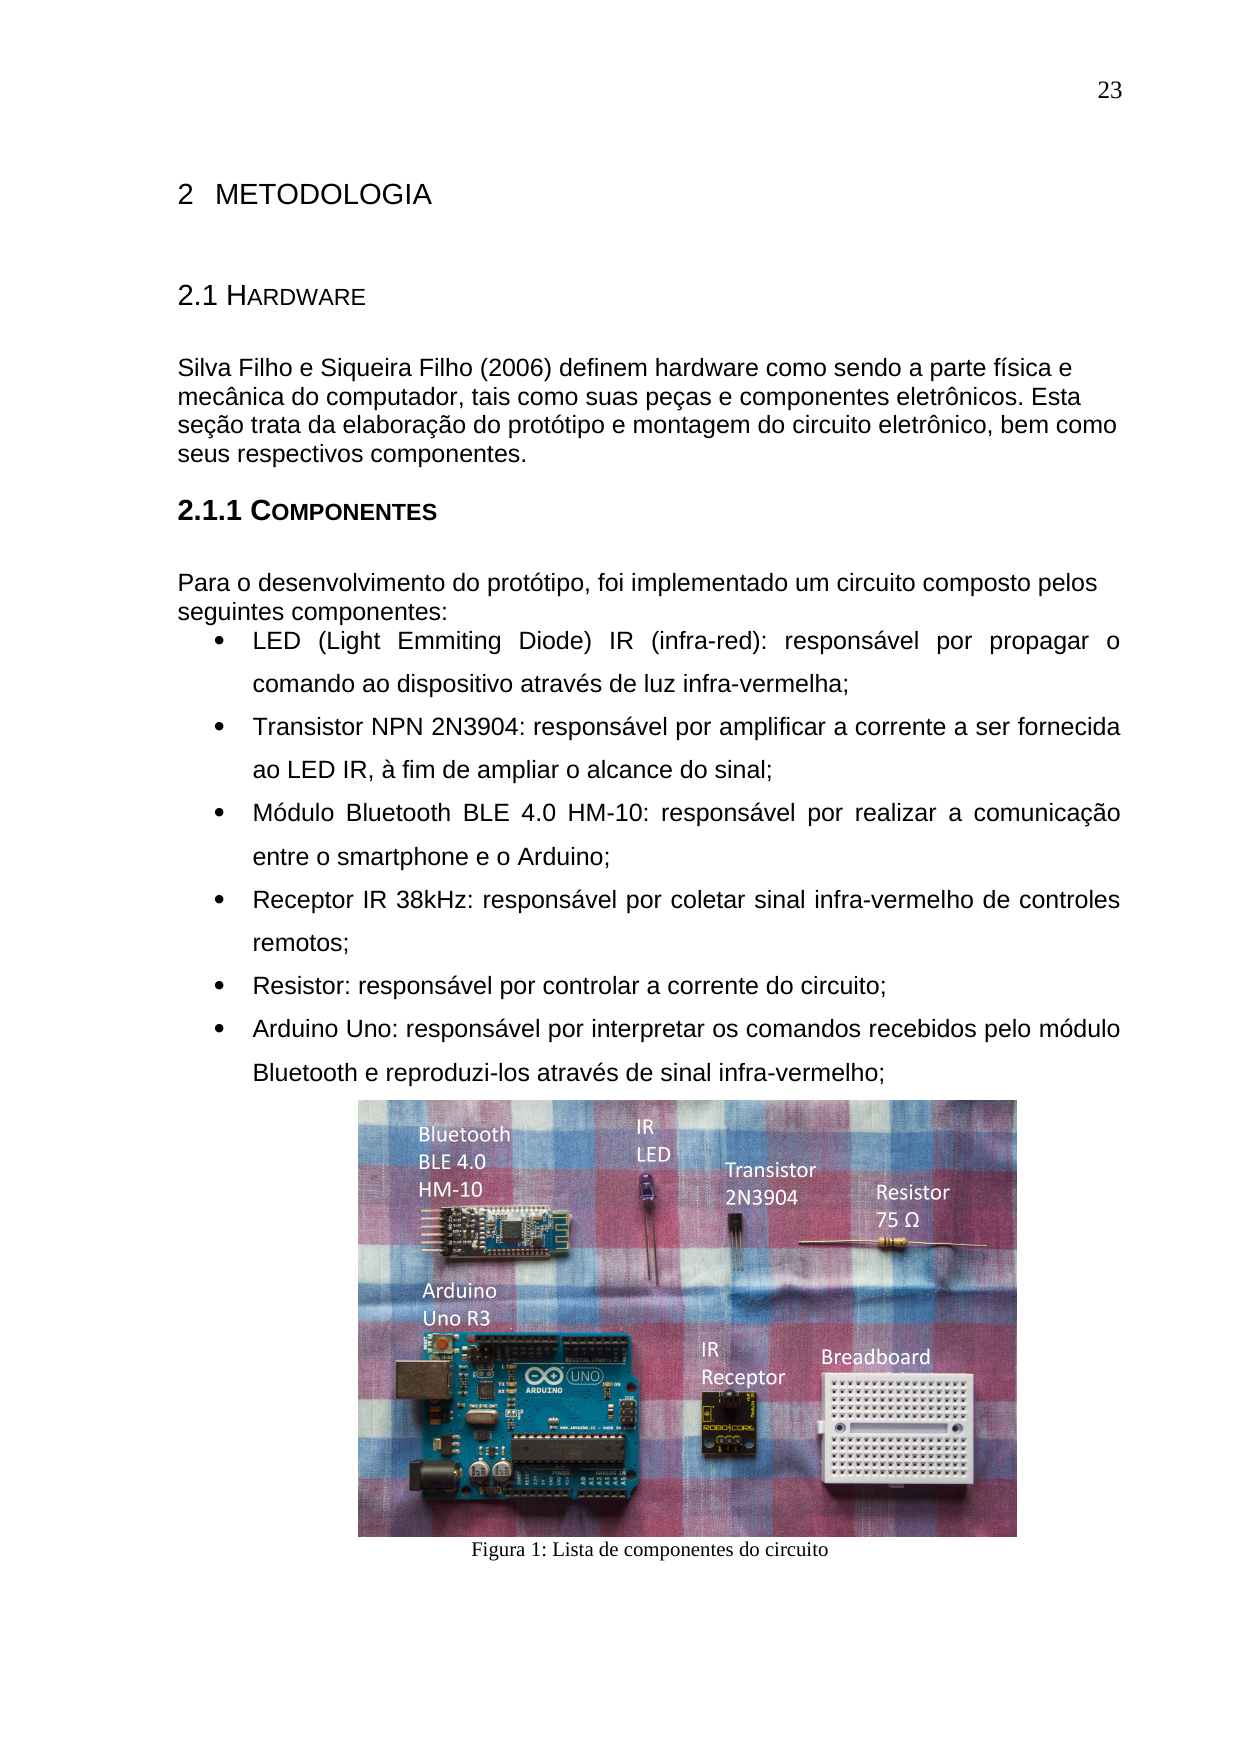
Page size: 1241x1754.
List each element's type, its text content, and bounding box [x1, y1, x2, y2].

subtitle METODOLOGIA [177, 177, 1122, 211]
list Transistor NPN 2N3904: responsável por amplificar a corrente a ser fornecida ao LED IR, à fim de ampliar o alcance do sinal; [215, 712, 1122, 784]
list Arduino Uno: responsável por interpretar os comandos recebidos pelo módulo Bluetooth e reproduzi-los através de sinal infra-vermelho; [215, 1014, 1122, 1086]
text Silva Filho e Siqueira Filho (2006) definem hardware como sendo a parte física e mecânica do computador, tais como suas peças e componentes eletrônicos. Esta seção trata da elaboração do protótipo e montagem do circuito eletrônico, bem como seus respectivos componentes. [177, 353, 1122, 468]
subtitle Componentes [177, 493, 1122, 526]
text Figura 1: Lista de componentes do circuito [177, 1537, 1122, 1561]
subtitle Hardware [177, 277, 1122, 311]
list LED (Light Emmiting Diode) IR (infra-red): responsável por propagar o comando ao dispositivo através de luz infra-vermelha; [215, 626, 1122, 698]
picture [358, 1100, 1017, 1537]
text Para o desenvolvimento do protótipo, foi implementado um circuito composto pelos seguintes componentes: [177, 568, 1122, 626]
list Receptor IR 38kHz: responsável por coletar sinal infra-vermelho de controles remotos; [215, 885, 1122, 957]
list Resistor: responsável por controlar a corrente do circuito; [215, 971, 1122, 1000]
list Módulo Bluetooth BLE 4.0 HM-10: responsável por realizar a comunicação entre o smartphone e o Arduino; [215, 798, 1122, 870]
